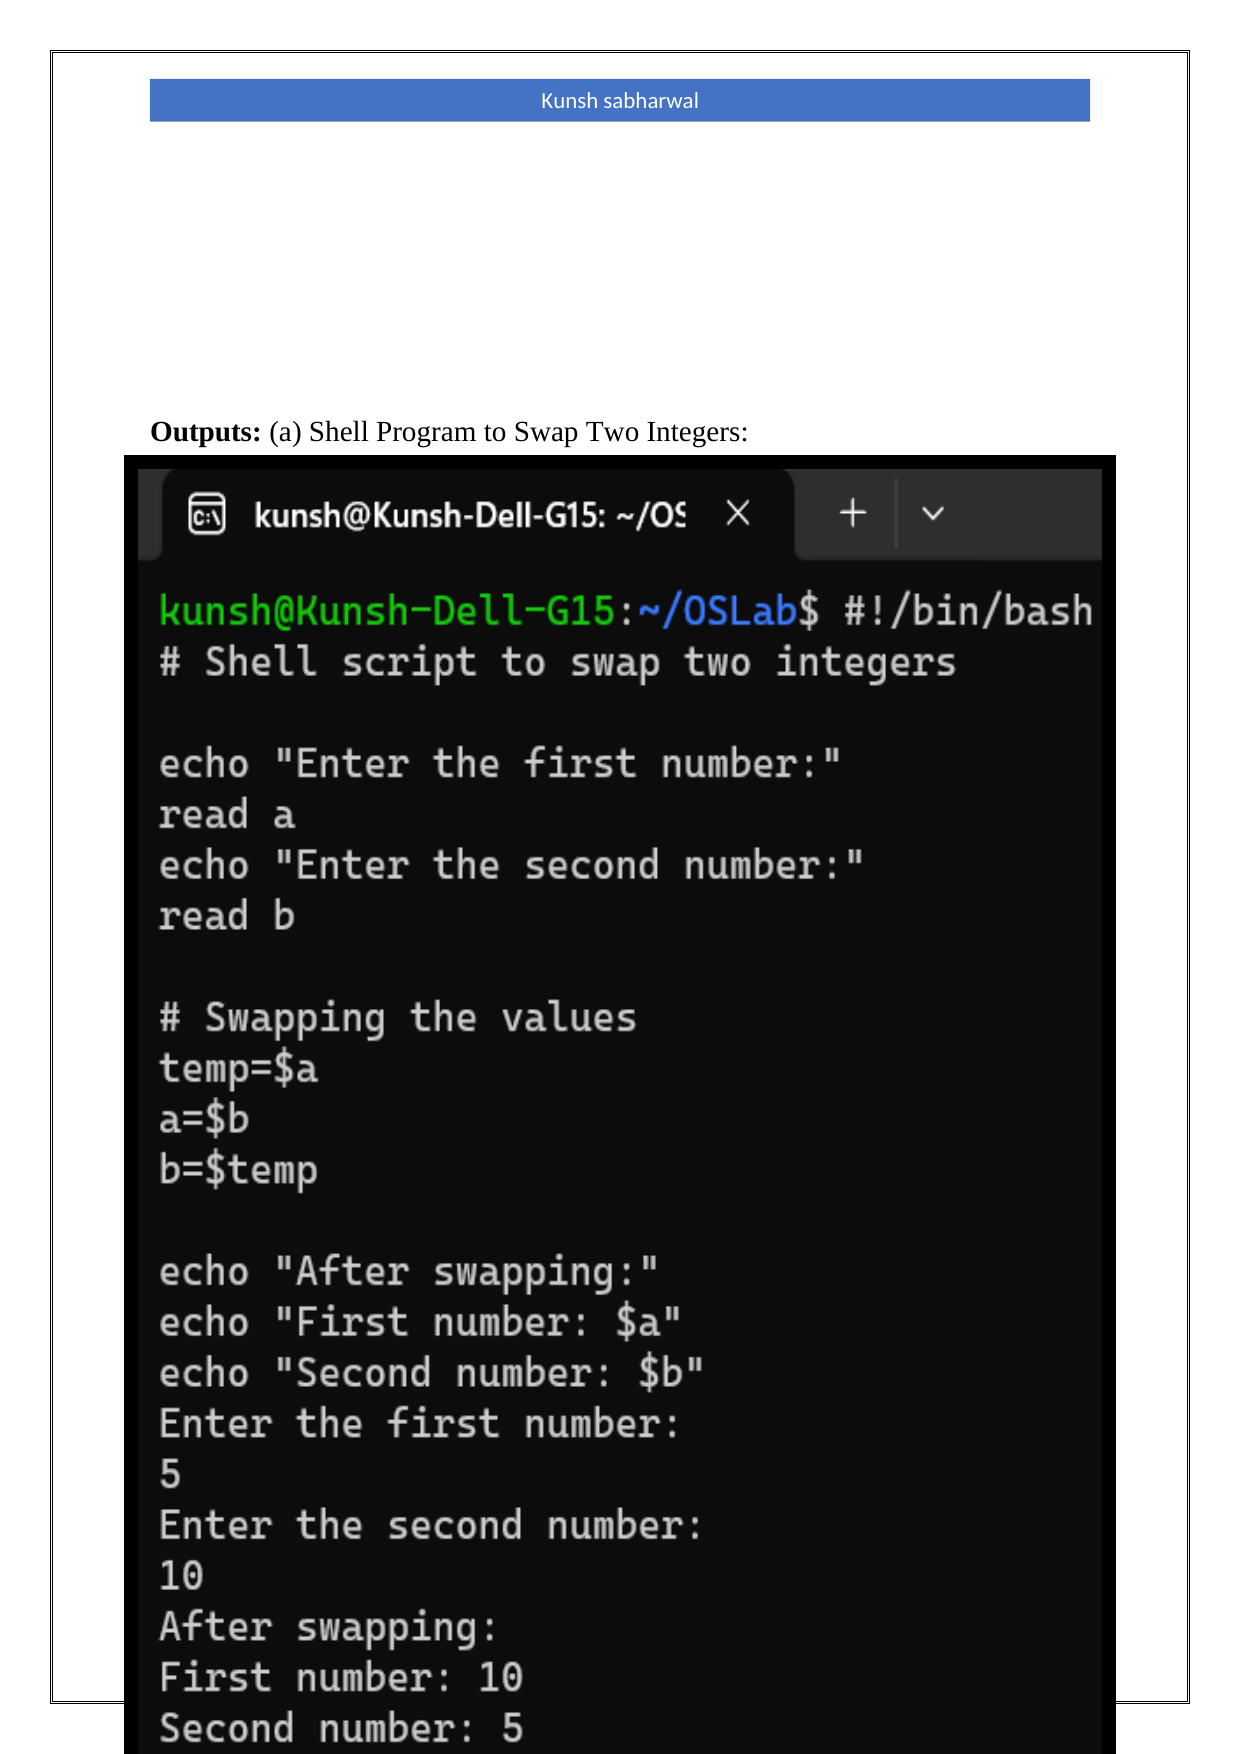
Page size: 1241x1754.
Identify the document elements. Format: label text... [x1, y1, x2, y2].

picture [138, 469, 1102, 1754]
text Outputs: (a) Shell Program to Swap Two Integers: [150, 414, 1090, 448]
